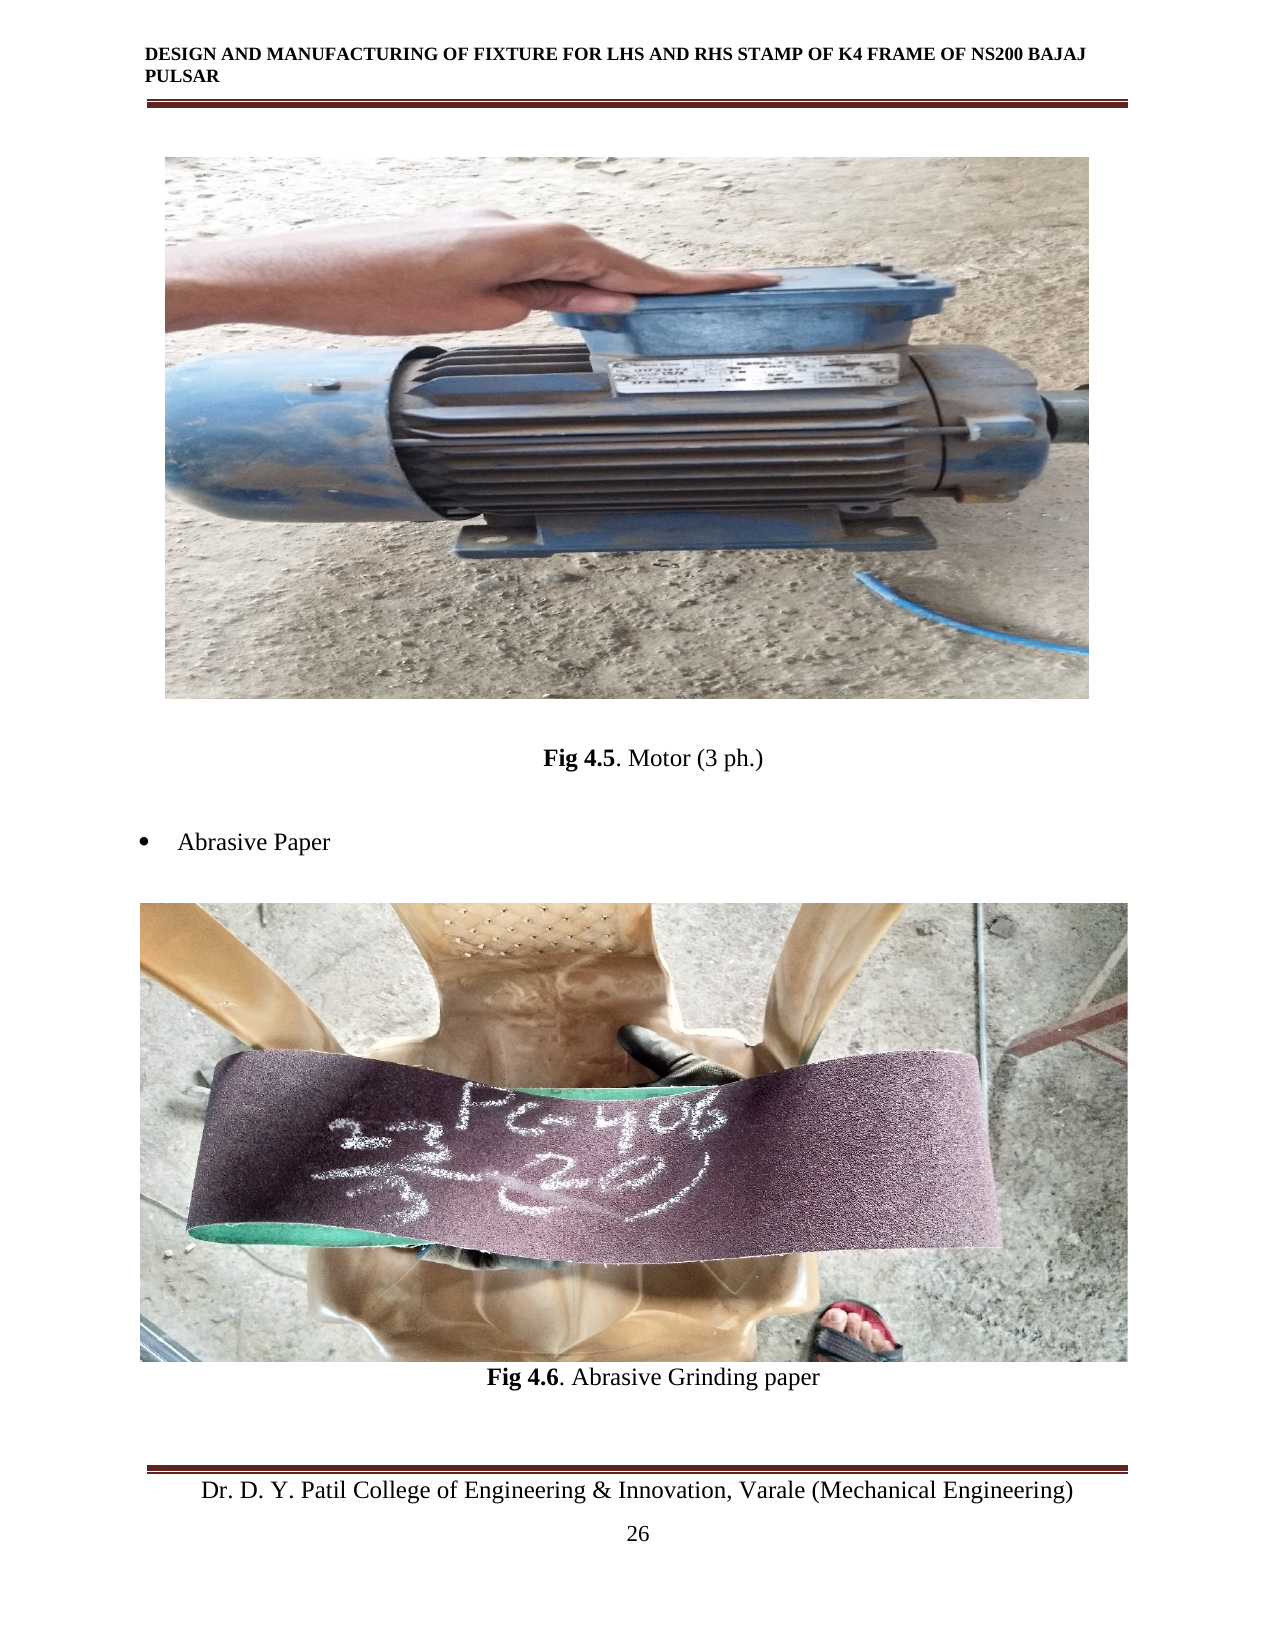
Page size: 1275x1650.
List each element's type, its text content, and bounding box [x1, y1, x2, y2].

picture [165, 157, 1089, 699]
list Abrasive Paper [139, 827, 1167, 856]
picture [140, 903, 1128, 1362]
text Fig 4.5. Motor (3 ph.) [139, 743, 1167, 772]
